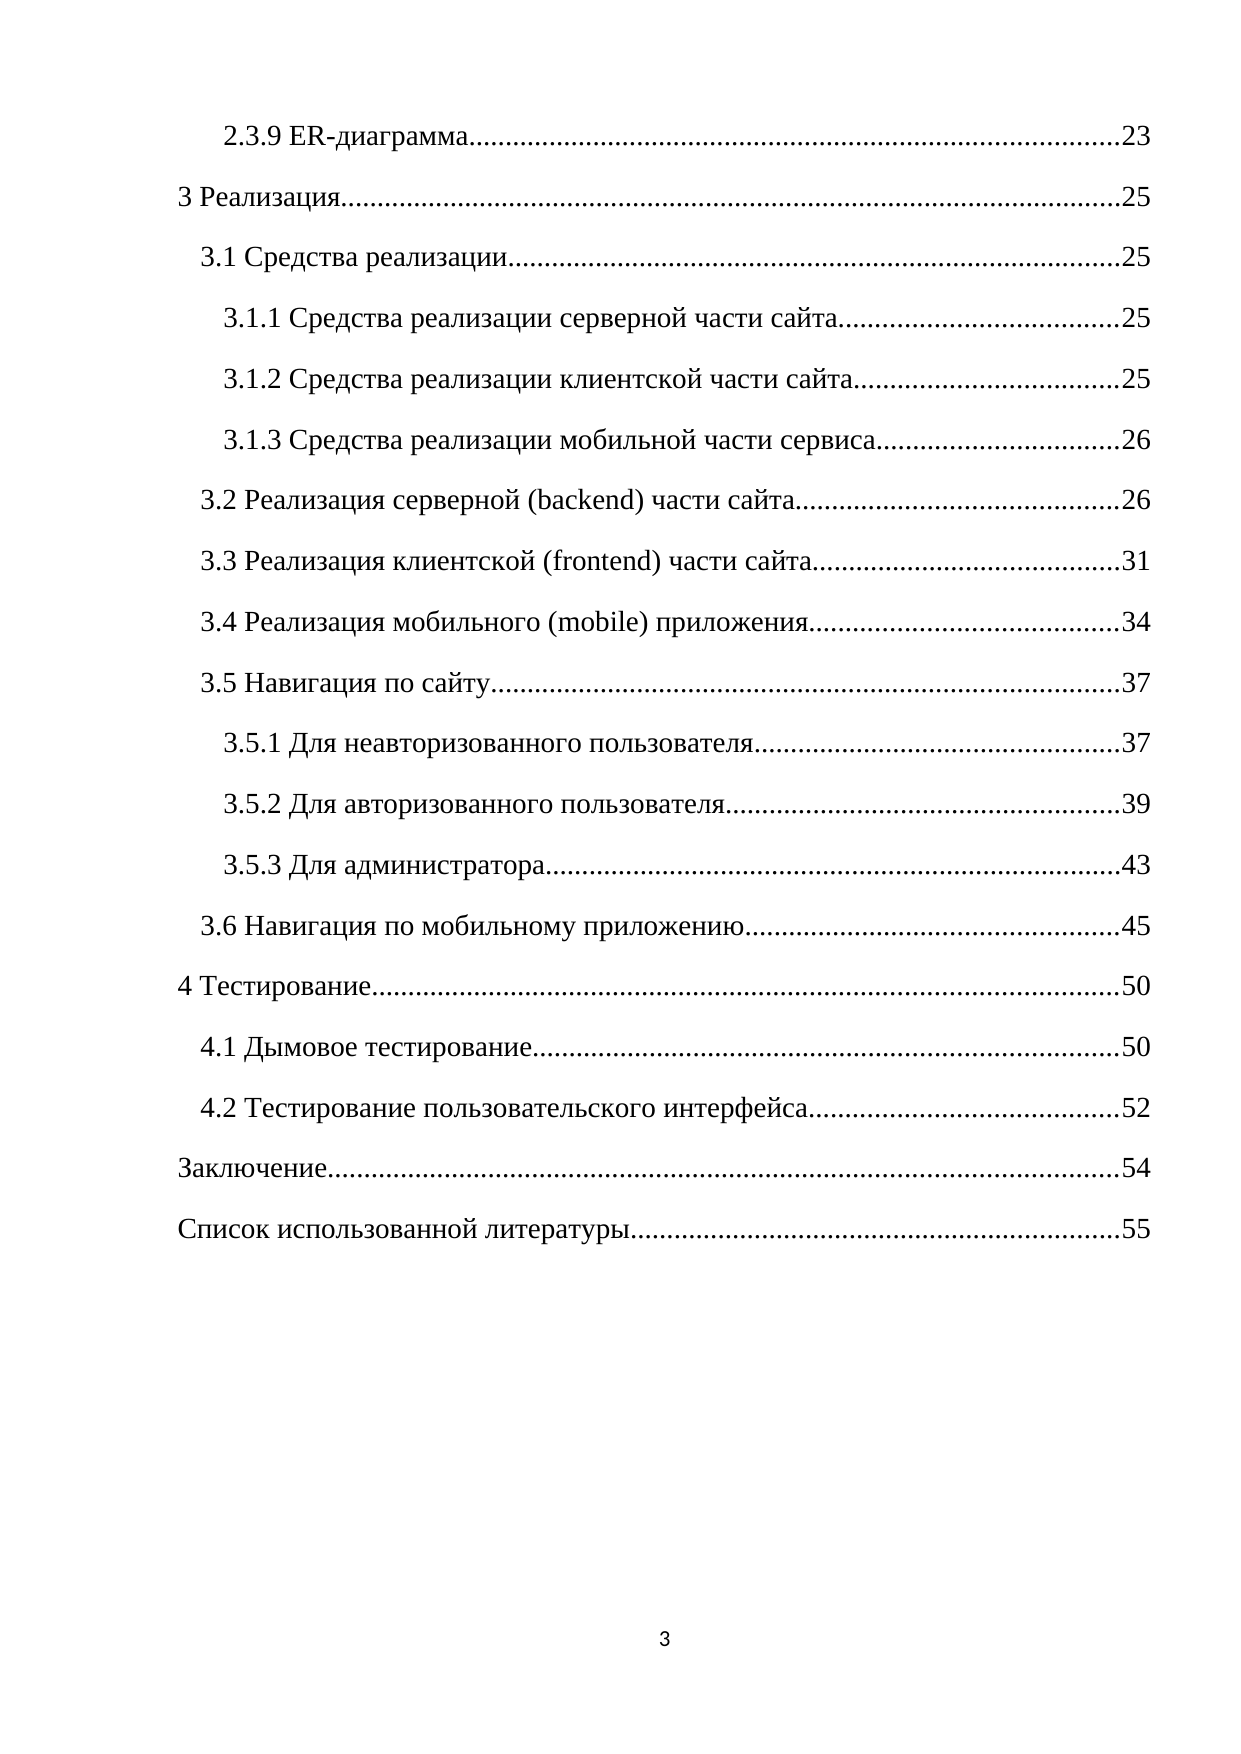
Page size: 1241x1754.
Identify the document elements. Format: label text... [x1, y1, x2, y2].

text 3.1.3 Средства реализации мобильной части сервиса 26 [223, 422, 1152, 455]
text 3.1.2 Средства реализации клиентской части сайта 25 [223, 361, 1152, 394]
text 3.1.1 Средства реализации серверной части сайта 25 [223, 300, 1152, 334]
text 3.2 Реализация серверной (backend) части сайта 26 [200, 482, 1152, 516]
text 3.5.1 Для неавторизованного пользователя 37 [223, 725, 1152, 759]
text Список использованной литературы 55 [177, 1211, 1152, 1245]
text 3.4 Реализация мобильного (mobile) приложения 34 [200, 604, 1152, 637]
text 4 Тестирование 50 [177, 968, 1152, 1002]
text 3.1 Средства реализации 25 [200, 239, 1152, 273]
text 4.1 Дымовое тестирование 50 [200, 1029, 1152, 1063]
text 2.3.9 ER-диаграмма 23 [223, 118, 1152, 152]
text 3.5 Навигация по сайту 37 [200, 665, 1152, 698]
text 3.5.3 Для администратора 43 [223, 847, 1152, 880]
text 3.3 Реализация клиентской (frontend) части сайта 31 [200, 543, 1152, 577]
text 4.2 Тестирование пользовательского интерфейса 52 [200, 1090, 1152, 1123]
text 3 Реализация 25 [177, 179, 1152, 212]
text 3.6 Навигация по мобильному приложению 45 [200, 908, 1152, 941]
text 3.5.2 Для авторизованного пользователя 39 [223, 786, 1152, 820]
text Заключение 54 [177, 1151, 1152, 1184]
